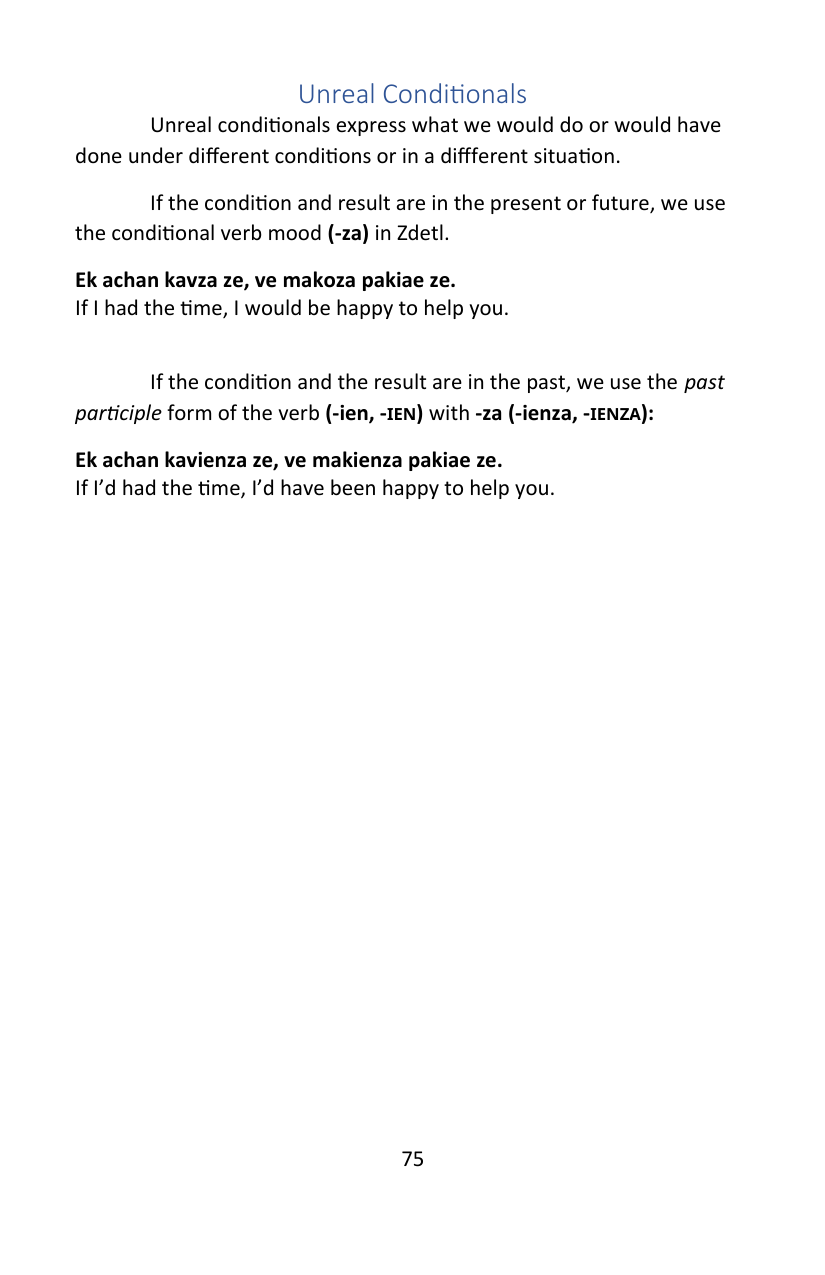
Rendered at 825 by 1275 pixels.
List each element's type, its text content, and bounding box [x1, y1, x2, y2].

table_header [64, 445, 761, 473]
text If the condition and result are in the present or future, we use the conditional verb mood (-za) in Zdetl. [75, 188, 750, 246]
subtitle Unreal Conditionals [75, 75, 750, 111]
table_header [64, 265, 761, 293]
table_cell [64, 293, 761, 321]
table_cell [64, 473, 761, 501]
text Unreal conditionals express what we would do or would have done under different conditions or in a diffferent situation. [75, 111, 750, 169]
text If the condition and the result are in the past, we use the past participle form of the verb (-ien, -IEN) with -za (-ienza, -IENZA): [75, 368, 750, 426]
